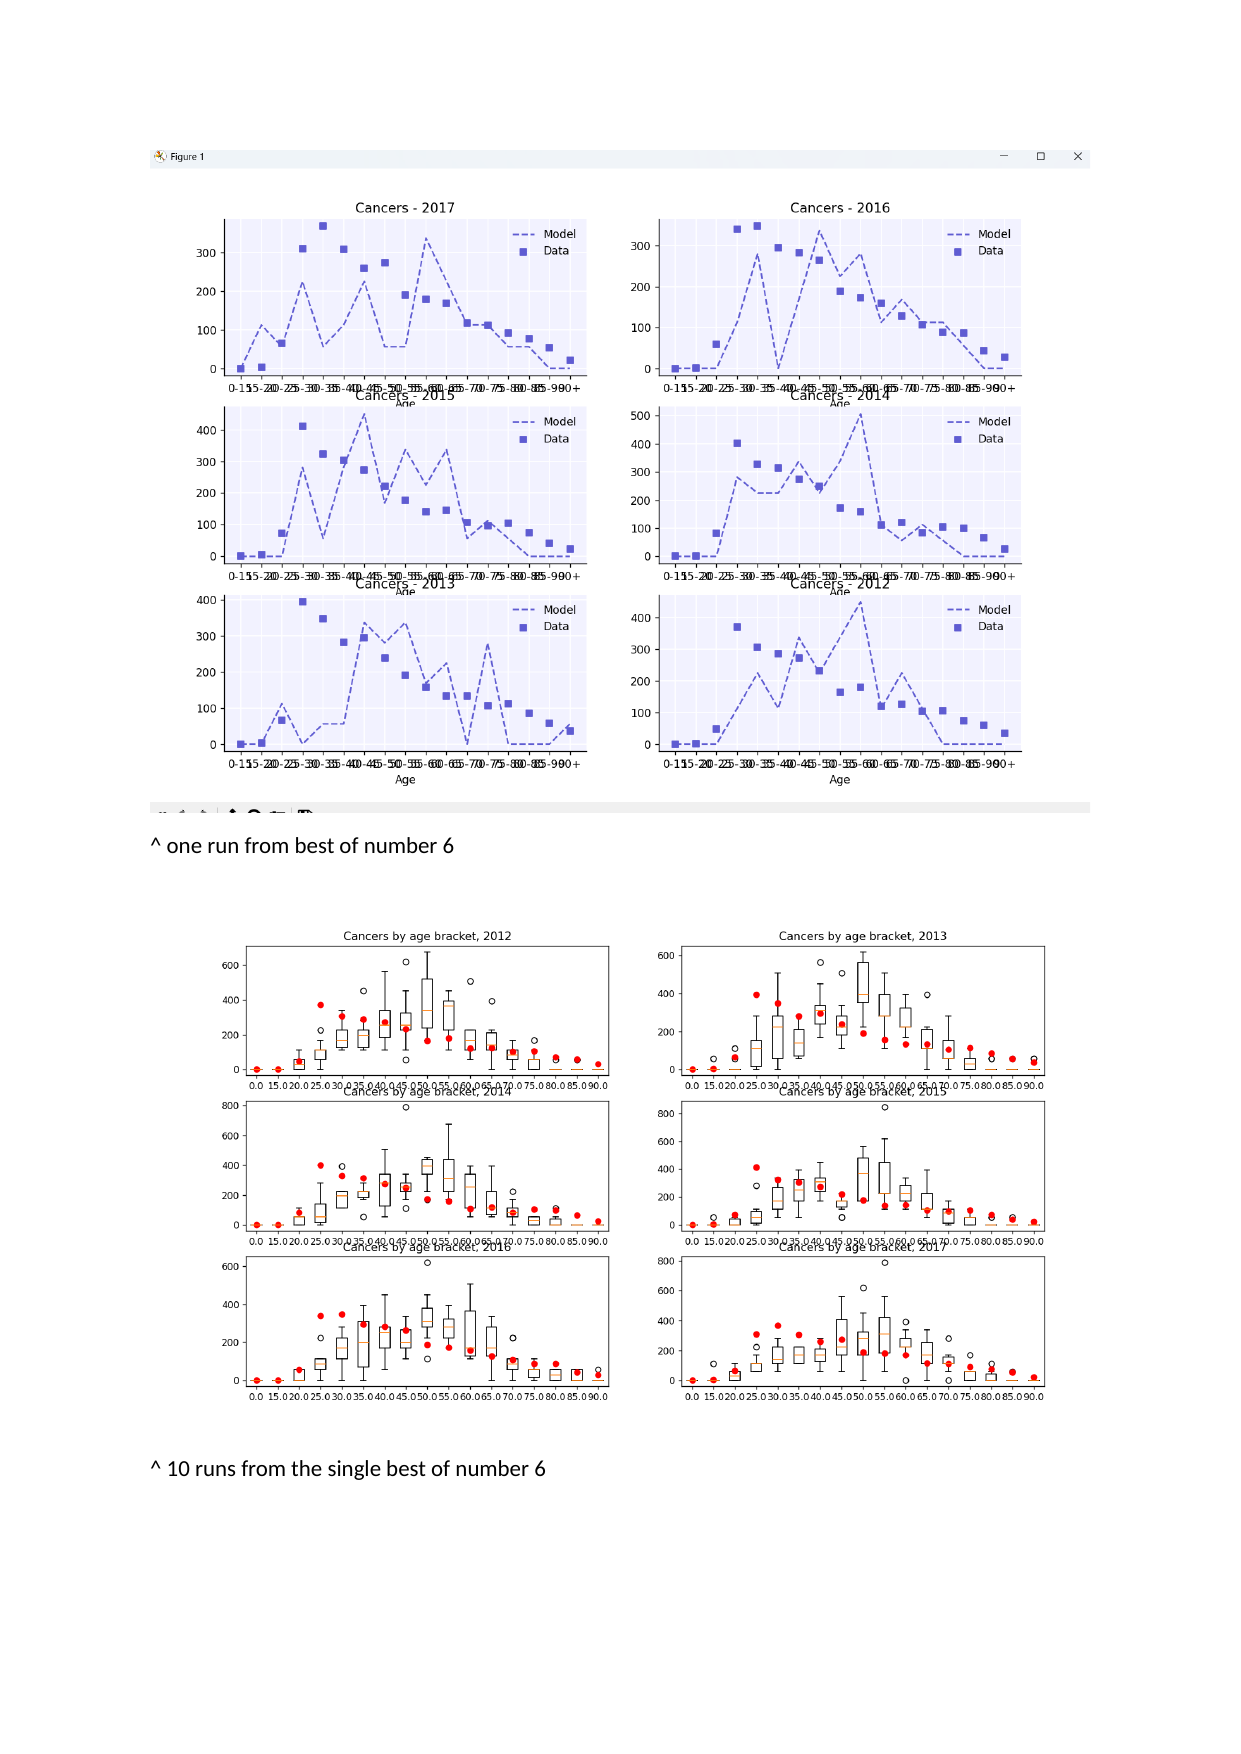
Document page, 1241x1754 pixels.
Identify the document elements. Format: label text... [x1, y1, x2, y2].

picture [150, 877, 1091, 1436]
text ^ one run from best of number 6 [150, 831, 1090, 859]
picture [150, 150, 1091, 813]
text ^ 10 runs from the single best of number 6 [150, 1454, 1090, 1482]
